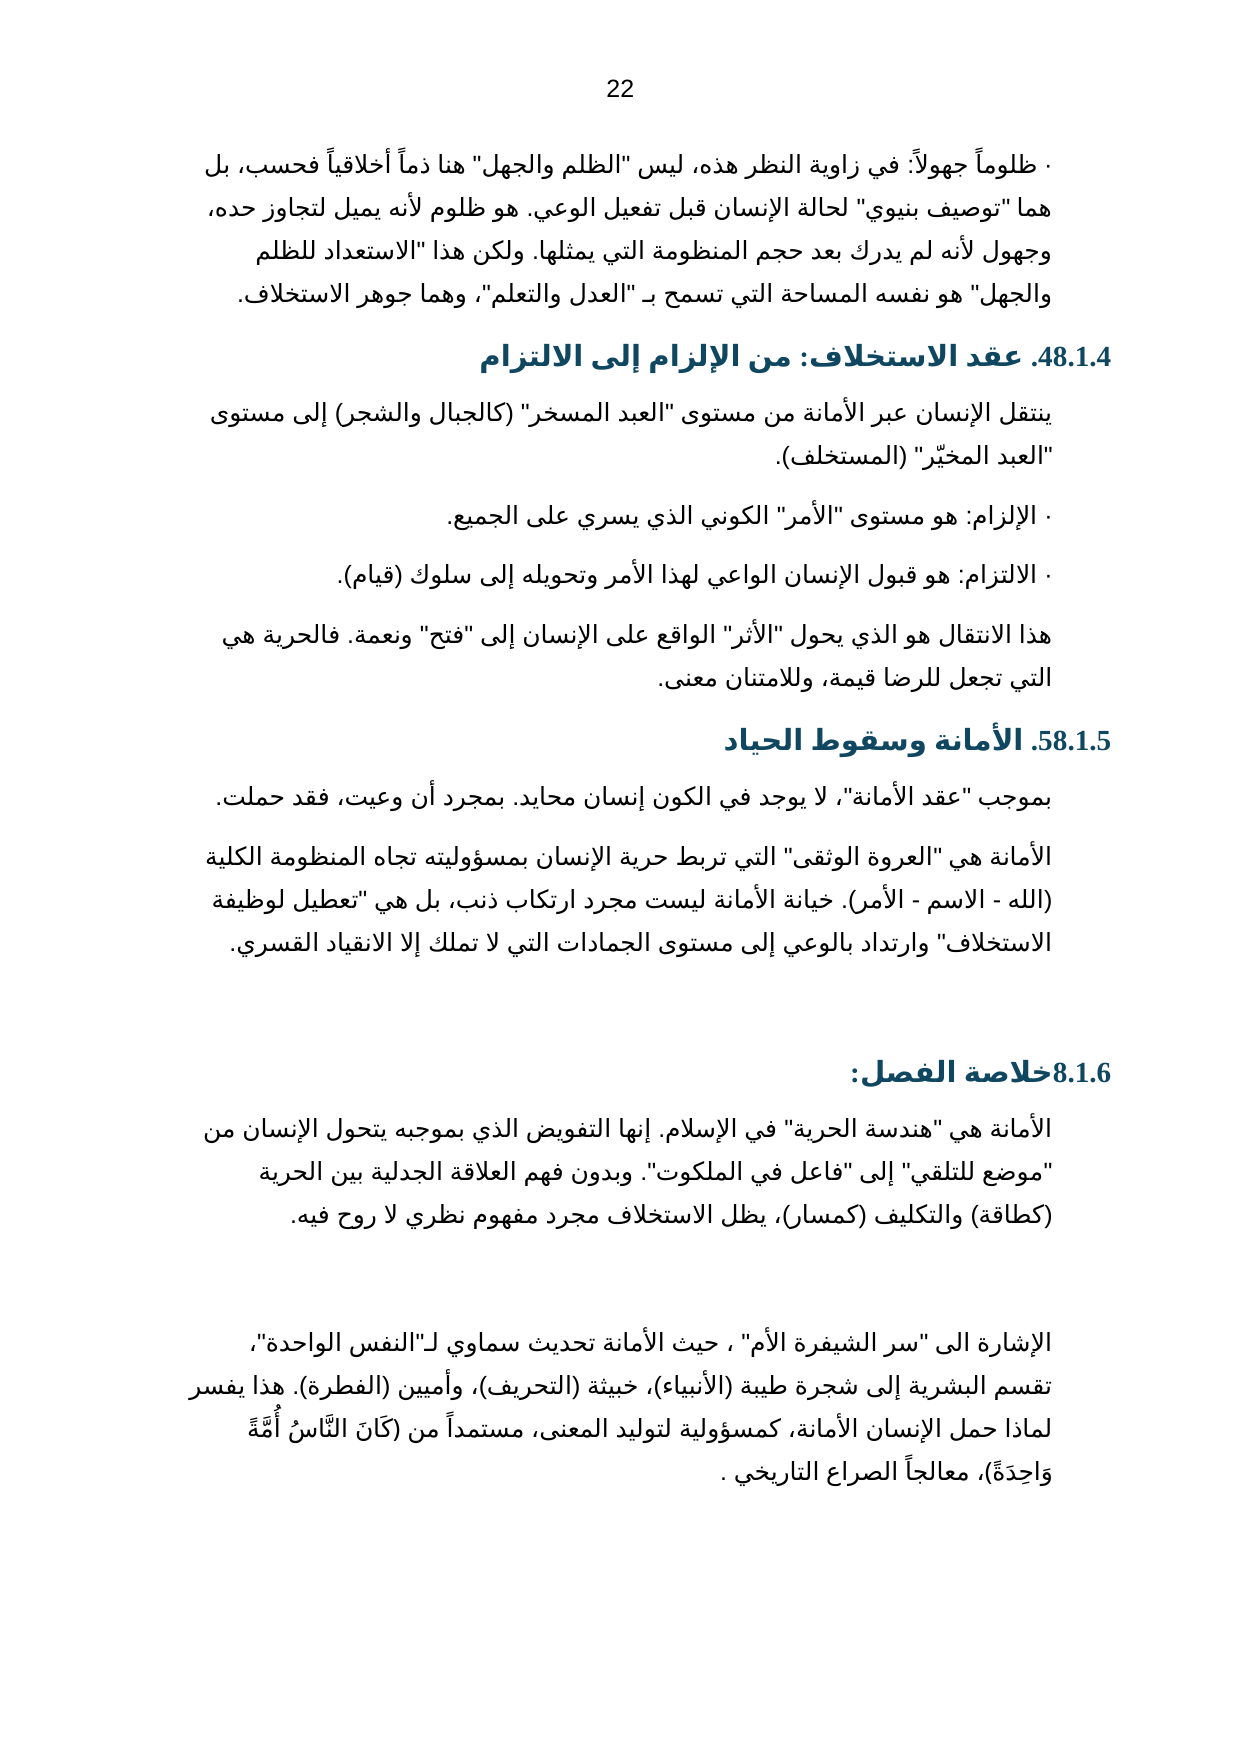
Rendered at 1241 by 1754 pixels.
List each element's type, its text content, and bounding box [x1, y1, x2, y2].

text · الالتزام: هو قبول الإنسان الواعي لهذا الأمر وتحويله إلى سلوك (قيام). [187, 561, 1053, 589]
text الإشارة الى "سر الشيفرة الأم" ، حيث الأمانة تحديث سماوي لـ"النفس الواحدة"، تقسم البشرية إلى شجرة طيبة (الأنبياء)، خبيثة (التحريف)، وأميين (الفطرة). هذا يفسر لماذا حمل الإنسان الأمانة، كمسؤولية لتوليد المعنى، مستمداً من ﴿كَانَ النَّاسُ أُمَّةً وَاحِدَةً﴾، معالجاً الصراع التاريخي . [187, 1328, 1053, 1486]
text · ظلوماً جهولاً: في زاوية النظر هذه، ليس "الظلم والجهل" هنا ذماً أخلاقياً فحسب، بل هما "توصيف بنيوي" لحالة الإنسان قبل تفعيل الوعي. هو ظلوم لأنه يميل لتجاوز حده، وجهول لأنه لم يدرك بعد حجم المنظومة التي يمثلها. ولكن هذا "الاستعداد للظلم والجهل" هو نفسه المساحة التي تسمح بـ "العدل والتعلم"، وهما جوهر الاستخلاف. [187, 150, 1053, 308]
text الأمانة هي "هندسة الحرية" في الإسلام. إنها التفويض الذي بموجبه يتحول الإنسان من "موضع للتلقي" إلى "فاعل في الملكوت". وبدون فهم العلاقة الجدلية بين الحرية (كطاقة) والتكليف (كمسار)، يظل الاستخلاف مجرد مفهوم نظري لا روح فيه. [187, 1114, 1053, 1229]
text · الإلزام: هو مستوى "الأمر" الكوني الذي يسري على الجميع. [187, 501, 1053, 529]
subtitle 4. عقد الاستخلاف: من الإلزام إلى الالتزام [187, 339, 1053, 373]
subtitle 5. الأمانة وسقوط الحياد [187, 723, 1053, 757]
text هذا الانتقال هو الذي يحول "الأثر" الواقع على الإنسان إلى "فتح" ونعمة. فالحرية هي التي تجعل للرضا قيمة، وللامتنان معنى. [187, 620, 1053, 692]
text ينتقل الإنسان عبر الأمانة من مستوى "العبد المسخر" (كالجبال والشجر) إلى مستوى "العبد المخيّر" (المستخلف). [187, 398, 1053, 470]
subtitle خلاصة الفصل: [187, 1055, 1053, 1089]
text بموجب "عقد الأمانة"، لا يوجد في الكون إنسان محايد. بمجرد أن وعيت، فقد حملت. [187, 782, 1053, 811]
text الأمانة هي "العروة الوثقى" التي تربط حرية الإنسان بمسؤوليته تجاه المنظومة الكلية (الله - الاسم - الأمر). خيانة الأمانة ليست مجرد ارتكاب ذنب، بل هي "تعطيل لوظيفة الاستخلاف" وارتداد بالوعي إلى مستوى الجمادات التي لا تملك إلا الانقياد القسري. [187, 842, 1053, 957]
